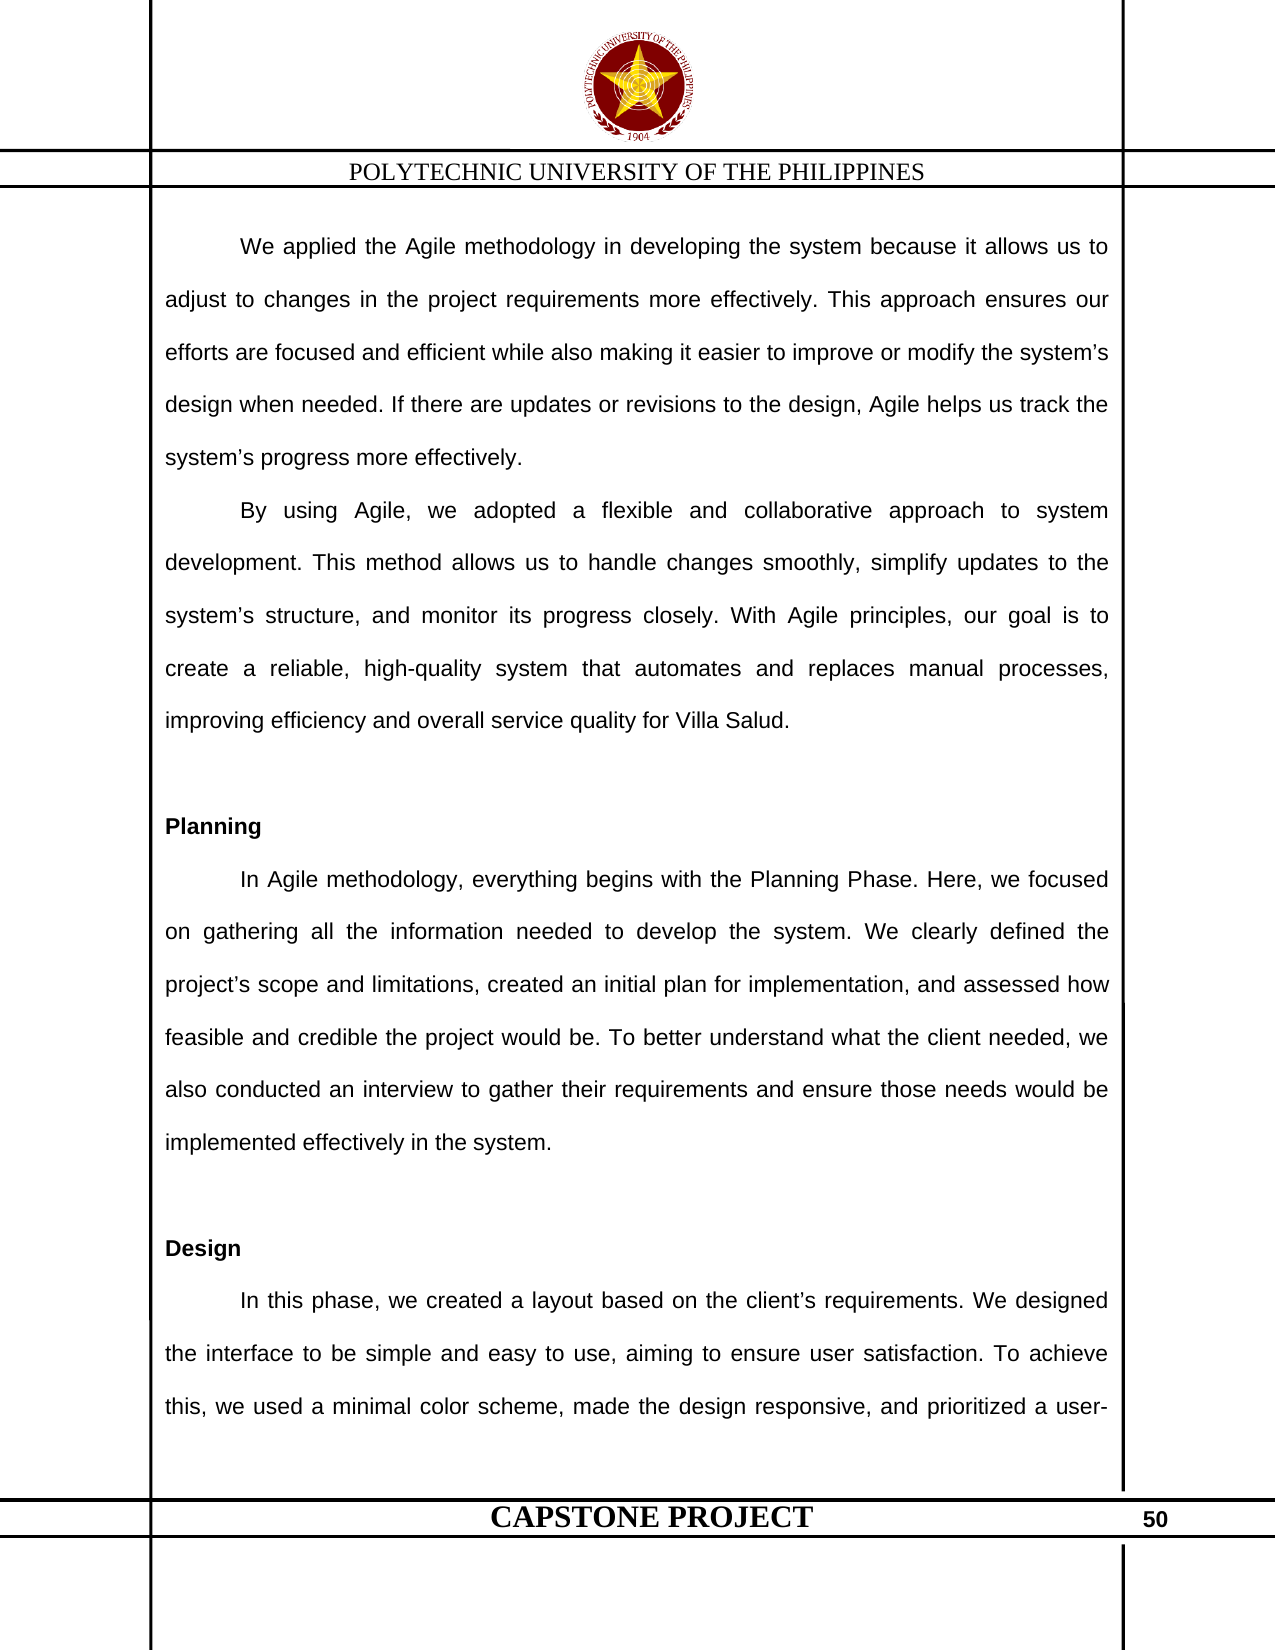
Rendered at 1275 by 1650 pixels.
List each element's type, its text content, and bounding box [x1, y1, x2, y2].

picture [582, 31, 694, 142]
text Planning [165, 813, 1110, 839]
text In Agile methodology, everything begins with the Planning Phase. Here, we focused on gathering all the information needed to develop the system. We clearly defined the project’s scope and limitations, created an initial plan for implementation, and assessed how feasible and credible the project would be. To better understand what the client needed, we also conducted an interview to gather their requirements and ensure those needs would be implemented effectively in the system. [165, 866, 1110, 1156]
text By using Agile, we adopted a flexible and collaborative approach to system development. This method allows us to handle changes smoothly, simplify updates to the system’s structure, and monitor its progress closely. With Agile principles, our goal is to create a reliable, high-quality system that automates and replaces manual processes, improving efficiency and overall service quality for Villa Salud. [165, 497, 1110, 734]
text We applied the Agile methodology in developing the system because it allows us to adjust to changes in the project requirements more effectively. This approach ensures our efforts are focused and efficient while also making it easier to improve or modify the system’s design when needed. If there are updates or revisions to the design, Agile helps us track the system’s progress more effectively. [165, 233, 1110, 470]
text Design [165, 1234, 1110, 1261]
